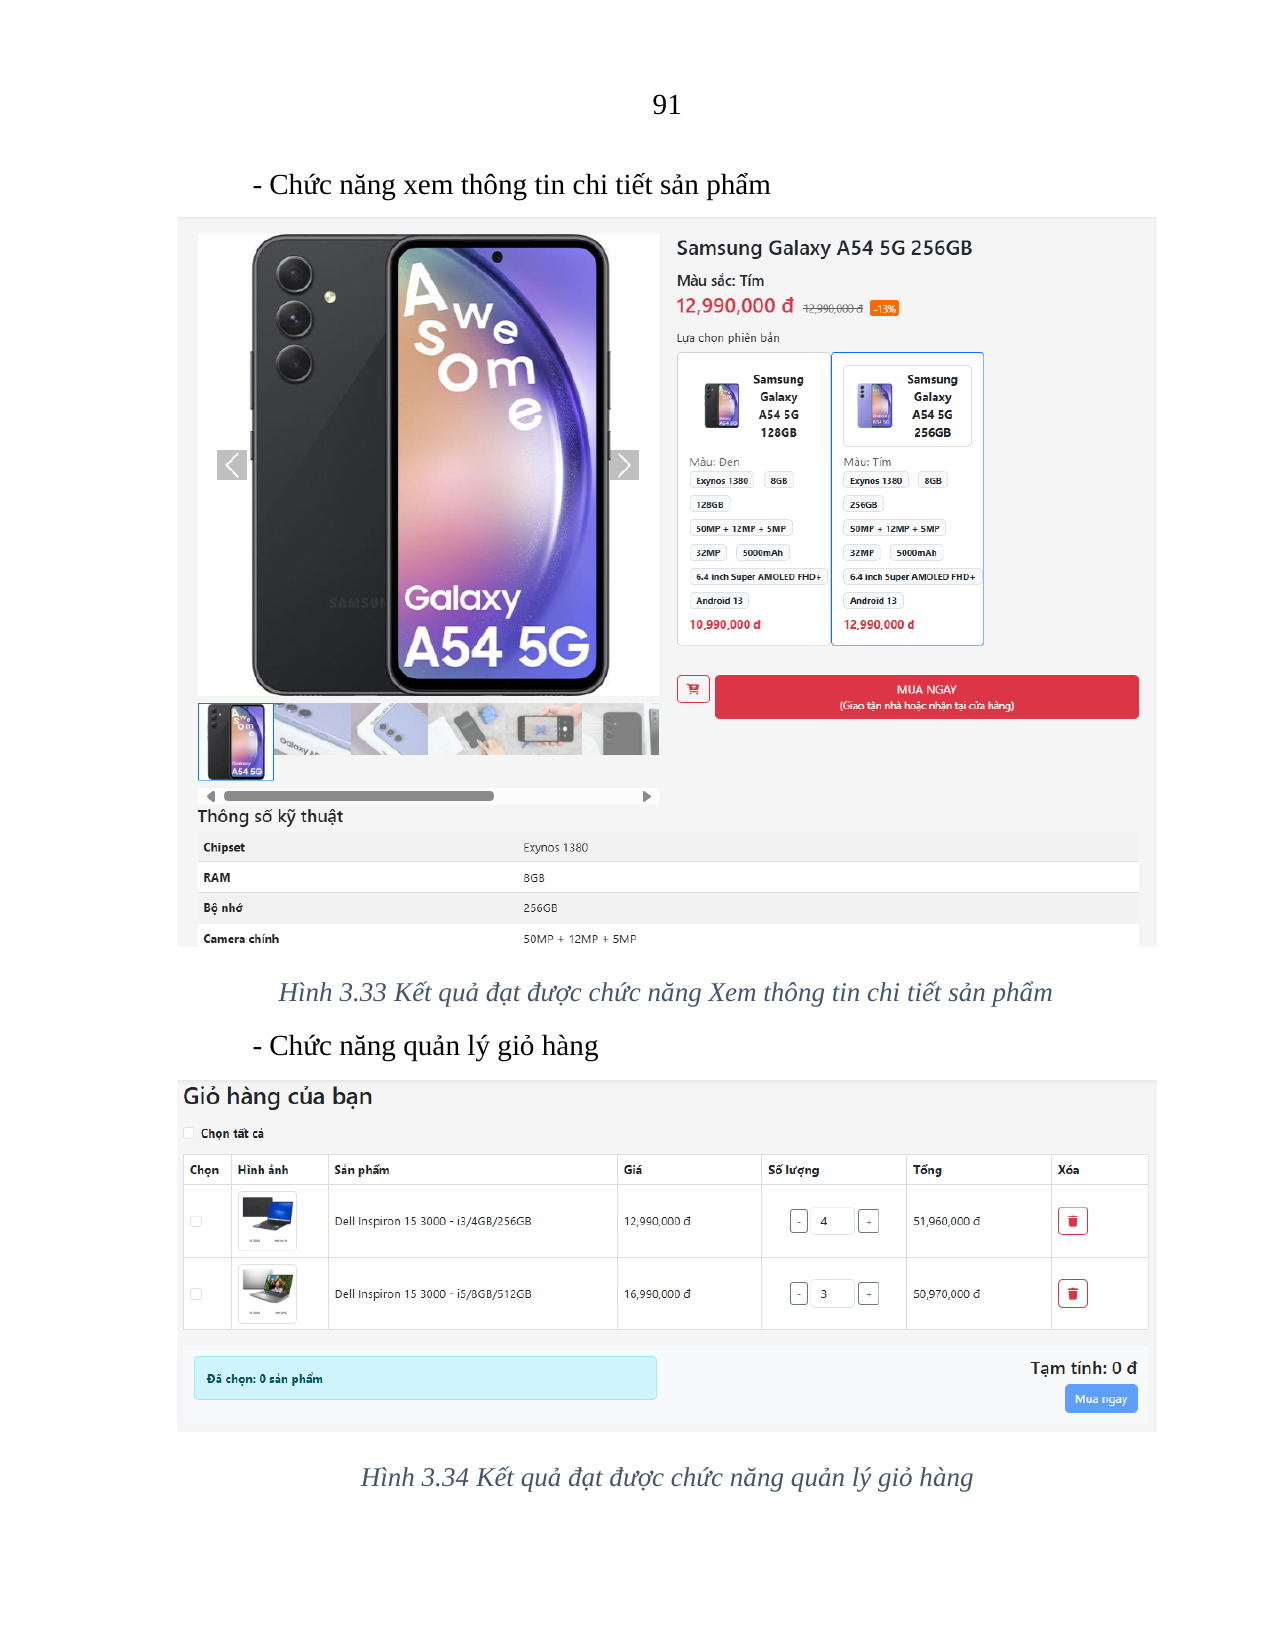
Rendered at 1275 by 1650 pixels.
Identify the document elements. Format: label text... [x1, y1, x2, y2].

picture [177, 1078, 1157, 1432]
list Chức năng xem thông tin chi tiết sản phẩm [177, 167, 1157, 217]
list Chức năng quản lý giỏ hàng [177, 1028, 1157, 1078]
picture [177, 217, 1157, 947]
